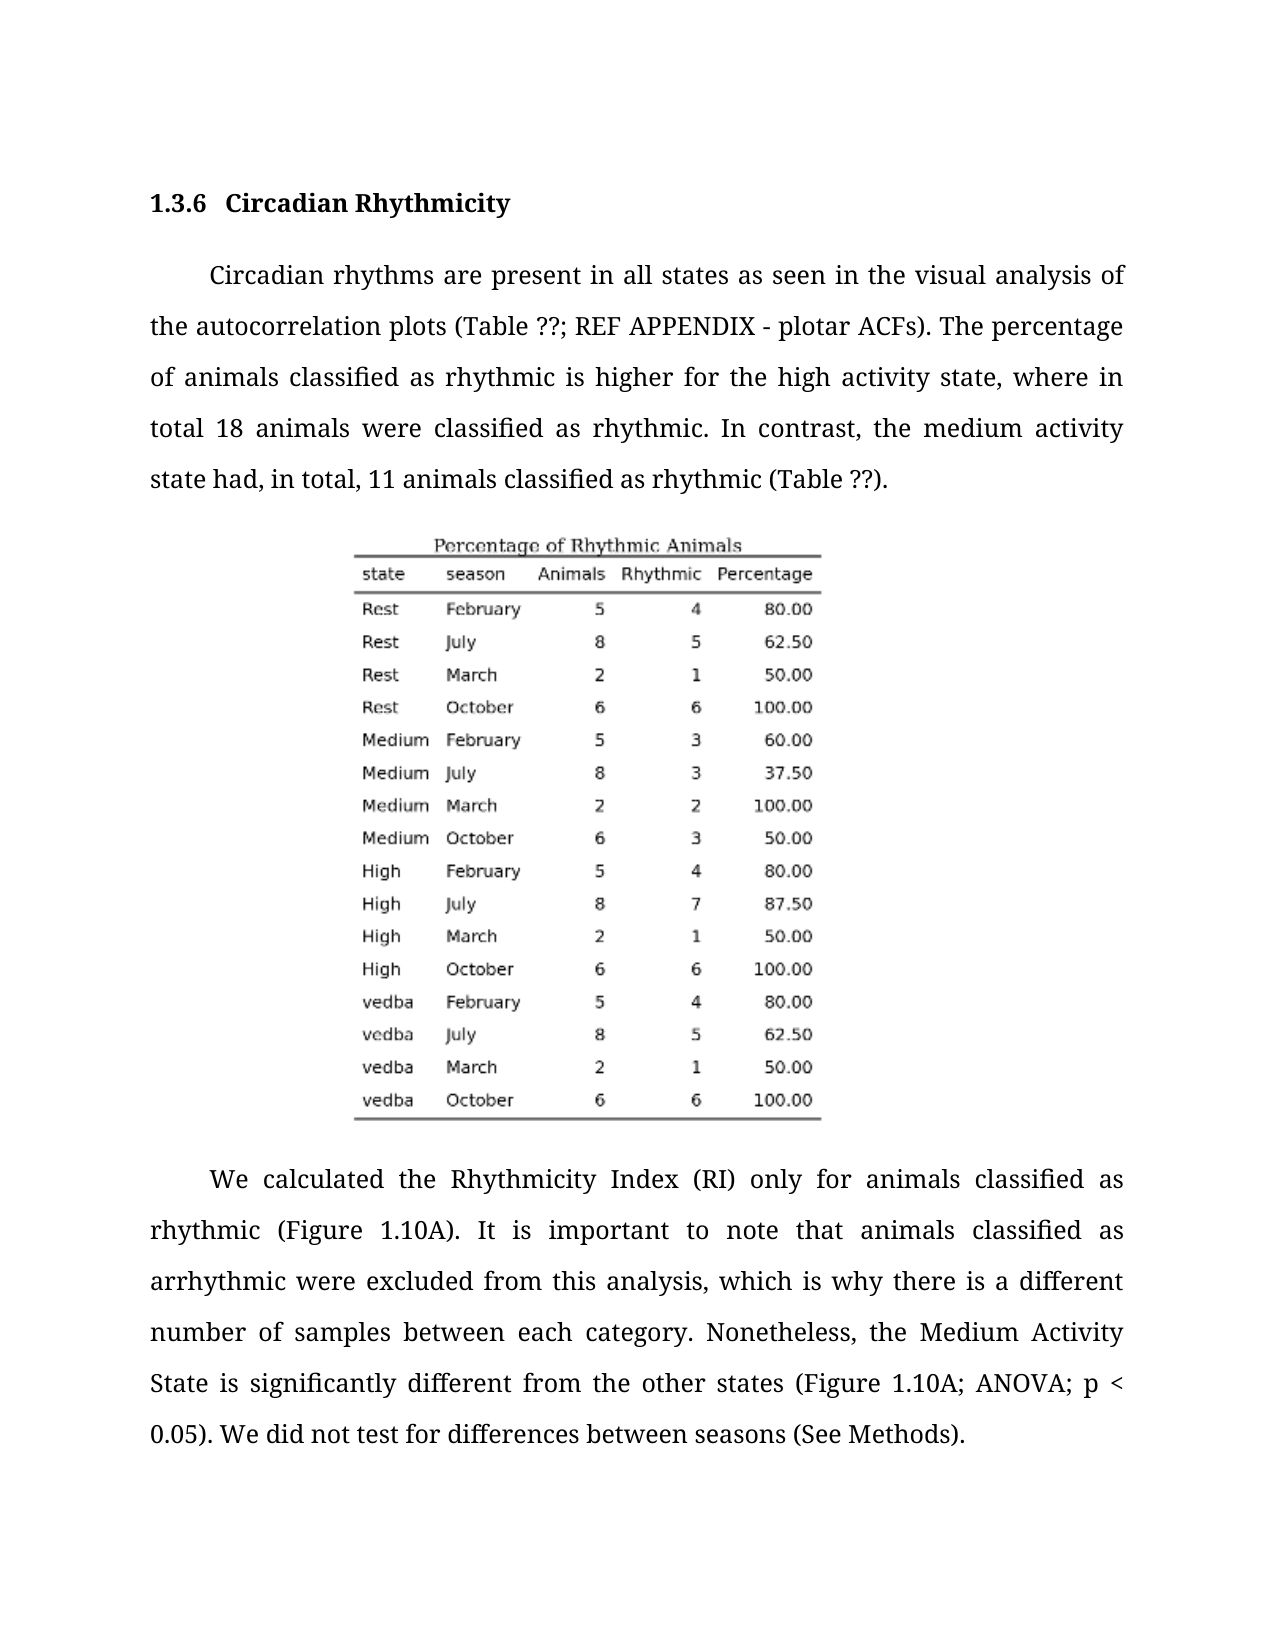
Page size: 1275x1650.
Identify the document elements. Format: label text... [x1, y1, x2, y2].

picture [209, 525, 967, 1132]
text Circadian rhythms are present in all states as seen in the visual analysis of the autocorrelation plots (Table ??; REF APPENDIX - plotar ACFs). The percentage of animals classified as rhythmic is higher for the high activity state, where in total 18 animals were classified as rhythmic. In contrast, the medium activity state had, in total, 11 animals classified as rhythmic (Table ??). [150, 258, 1125, 496]
text We calculated the Rhythmicity Index (RI) only for animals classified as rhythmic (Figure 1.10A). It is important to note that animals classified as arrhythmic were excluded from this analysis, which is why there is a different number of samples between each category. Nonetheless, the Medium Activity State is significantly different from the other states (Figure 1.10A; ANOVA; p < 0.05). We did not test for differences between seasons (See Methods). [150, 1161, 1125, 1451]
subtitle 1.3.6 Circadian Rhythmicity [150, 185, 1125, 219]
